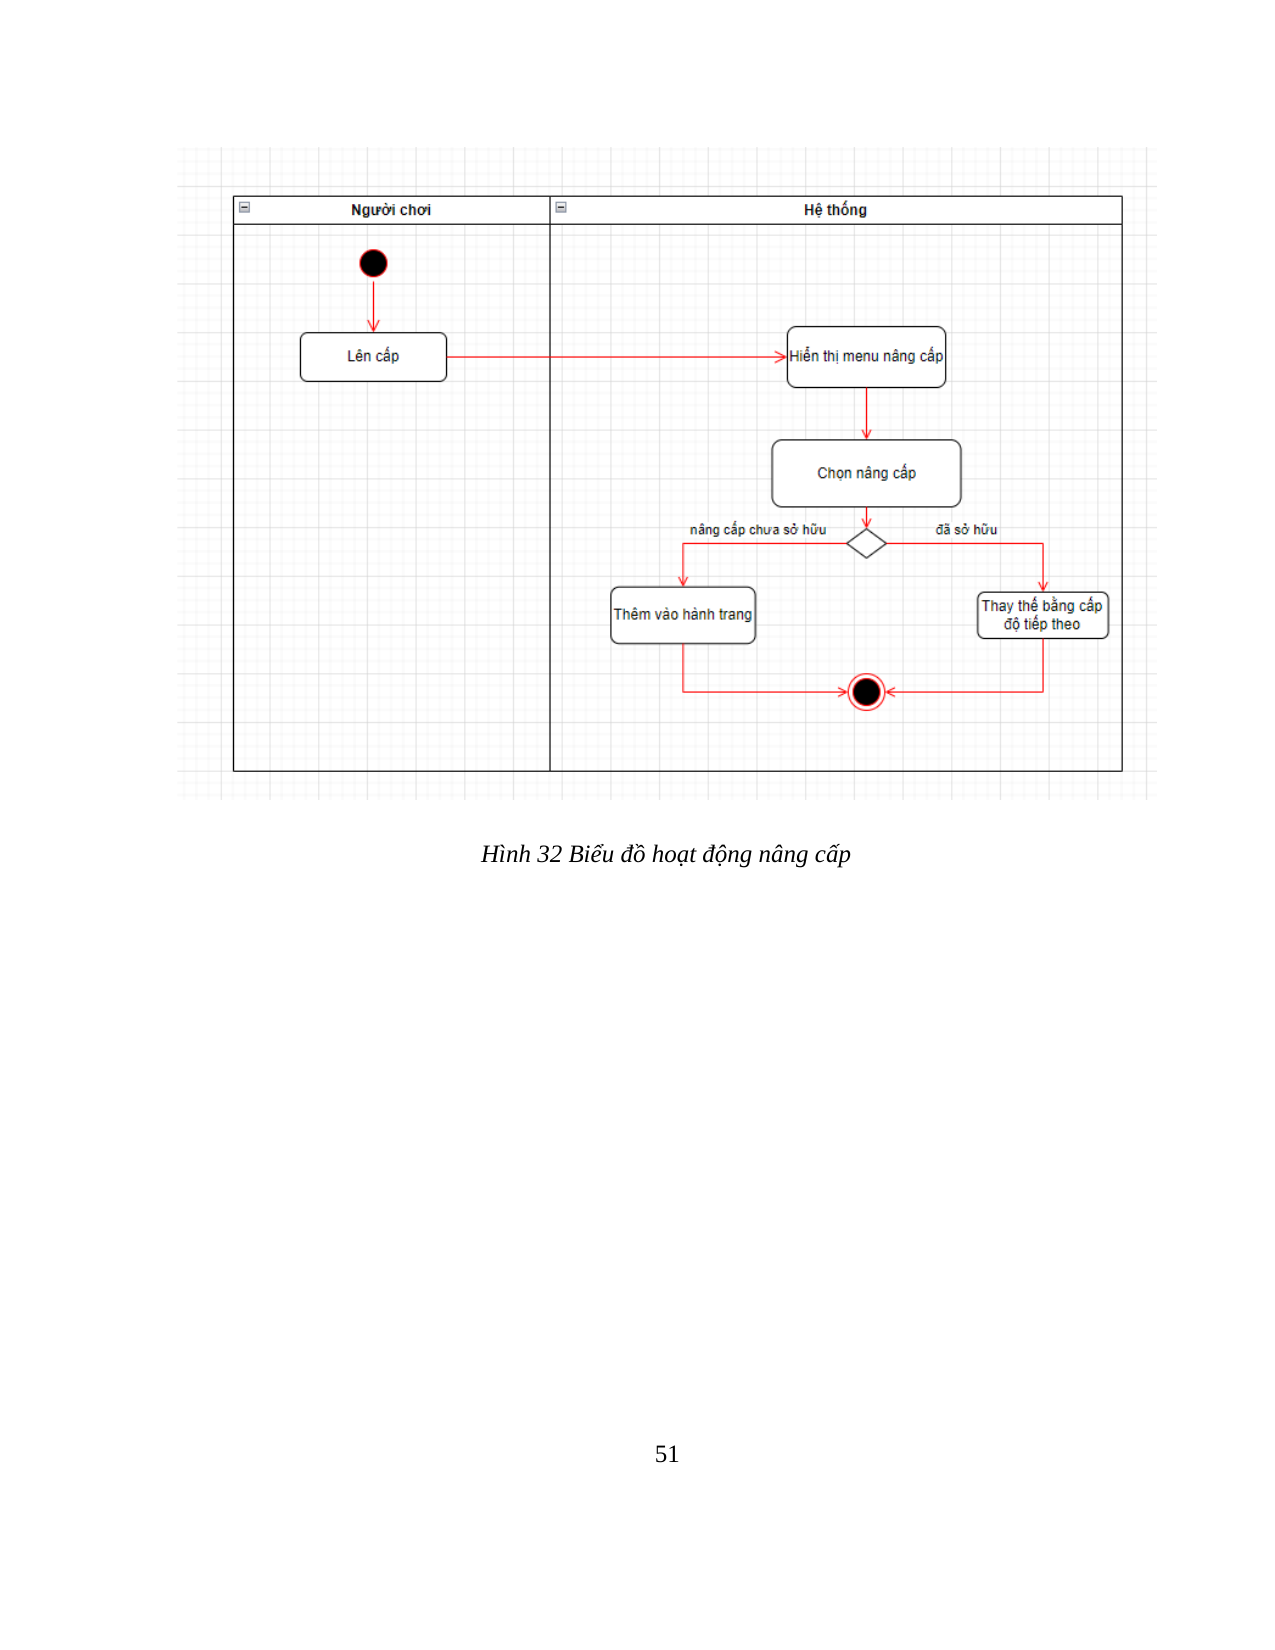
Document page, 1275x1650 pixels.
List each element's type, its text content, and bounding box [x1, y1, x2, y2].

text Hình 32 Biểu đồ hoạt động nâng cấp [177, 839, 1157, 868]
picture [177, 147, 1157, 800]
